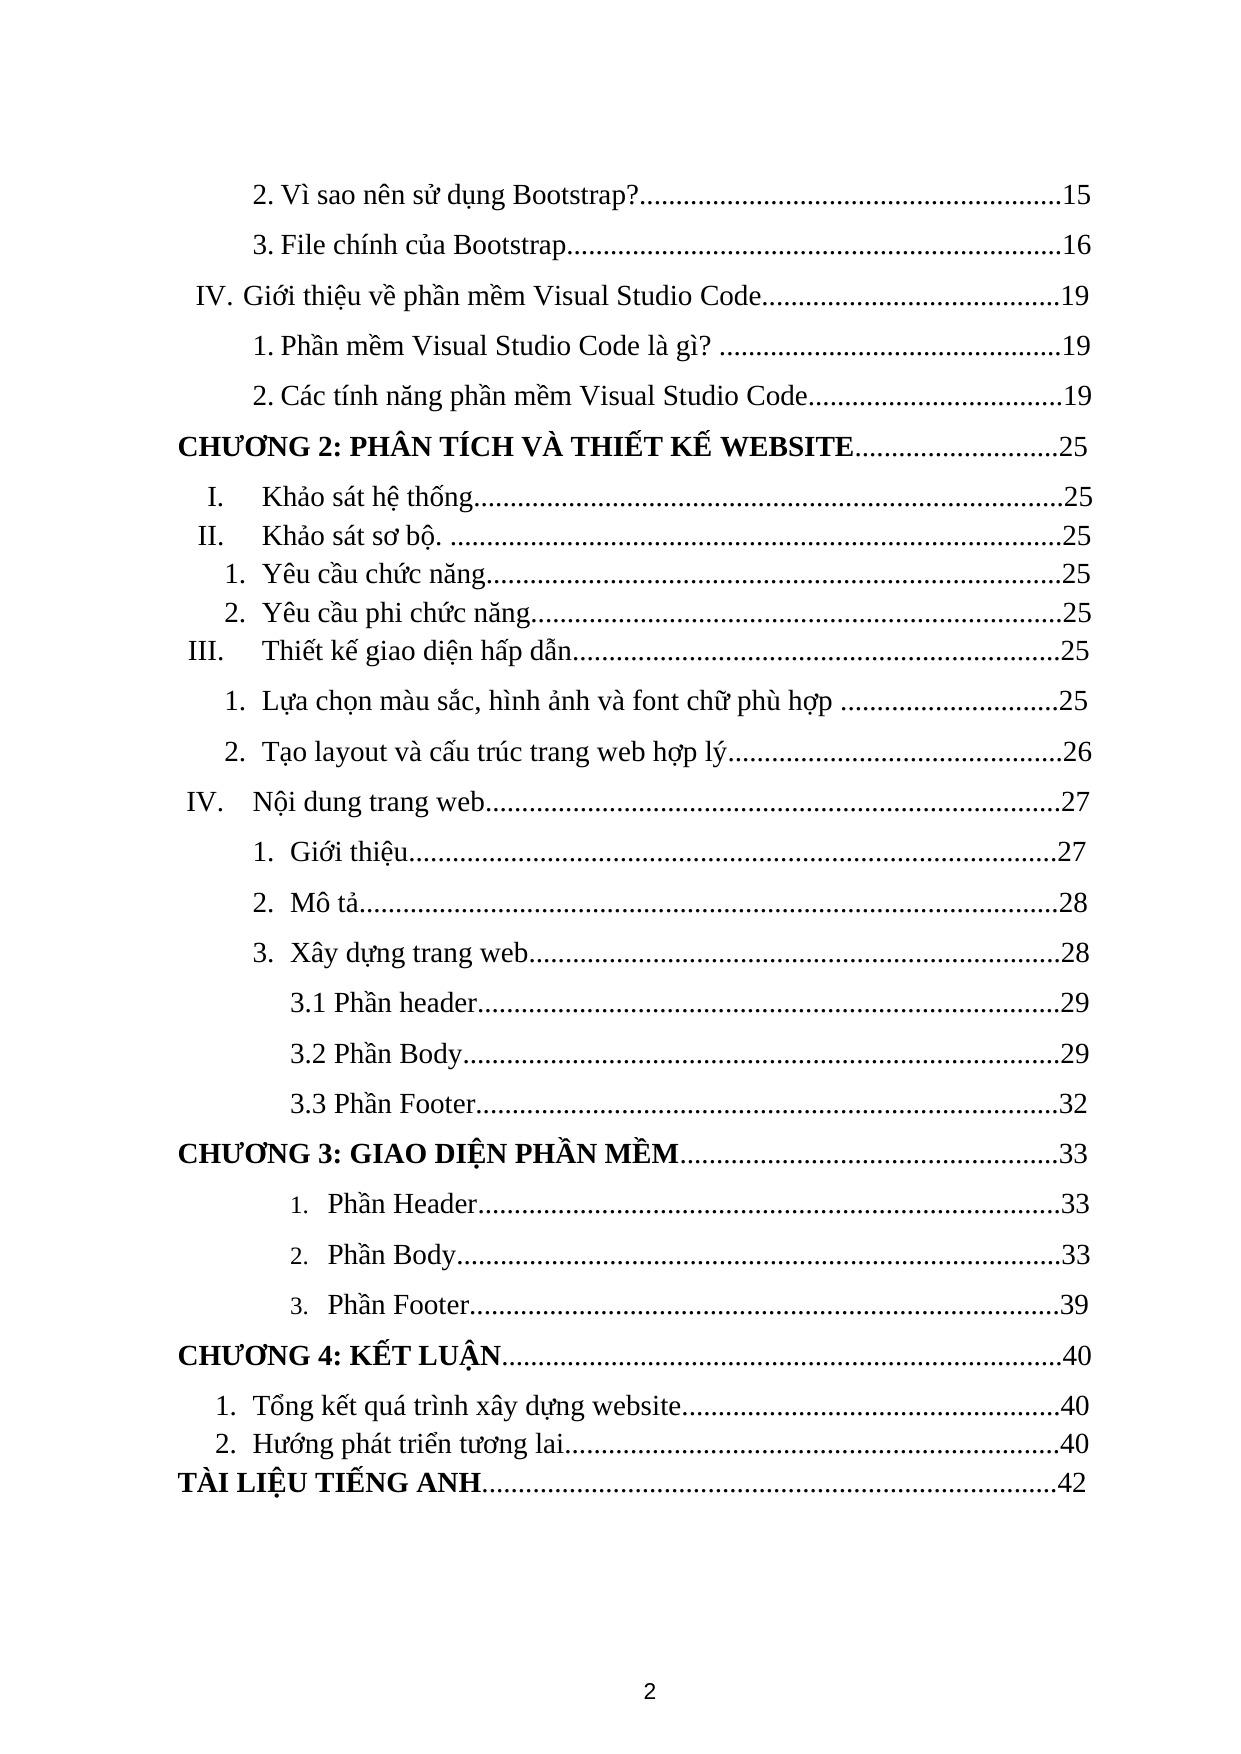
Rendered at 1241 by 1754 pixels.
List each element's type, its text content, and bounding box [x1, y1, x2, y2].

list Phần header................................................................................29 [290, 985, 1122, 1019]
list Phần Header ................................................................................33 [290, 1187, 1122, 1220]
list Giới thiệu.........................................................................................27 [252, 834, 1122, 868]
list Thiết kế giao diện hấp dẫn...................................................................25 [224, 633, 1122, 667]
list Giới thiệu về phần mềm Visual Studio Code.........................................19 [233, 278, 1122, 311]
list Tạo layout và cấu trúc trang web hợp lý..............................................26 [224, 734, 1122, 767]
list Yêu cầu chức năng...............................................................................25 [224, 556, 1122, 590]
text CHƯƠNG 4: KẾT LUẬN.............................................................................40 [177, 1338, 1122, 1371]
list Phần Body..................................................................................29 [290, 1036, 1122, 1069]
list Khảo sát hệ thống.................................................................................25 [224, 479, 1122, 513]
list Hướng phát triển tương lai....................................................................40 [215, 1426, 1122, 1460]
text CHƯƠNG 3: GIAO DIỆN PHẦN MỀM....................................................33 [177, 1136, 1122, 1170]
list Các tính năng phần mềm Visual Studio Code...................................19 [252, 378, 1122, 412]
text CHƯƠNG 2: PHÂN TÍCH VÀ THIẾT KẾ WEBSITE............................25 [177, 429, 1122, 462]
list Phần Footer................................................................................32 [290, 1086, 1122, 1119]
list Vì sao nên sử dụng Bootstrap?..........................................................15 [252, 177, 1122, 211]
list Phần mềm Visual Studio Code là gì? ...............................................19 [252, 328, 1122, 362]
list Tổng kết quá trình xây dựng website....................................................40 [215, 1388, 1122, 1421]
list Mô tả................................................................................................28 [252, 885, 1122, 918]
list File chính của Bootstrap....................................................................16 [252, 227, 1122, 261]
list Xây dựng trang web.........................................................................28 [252, 935, 1122, 969]
text TÀI LIỆU TIẾNG ANH...............................................................................42 [177, 1465, 1122, 1498]
list Lựa chọn màu sắc, hình ảnh và font chữ phù hợp ..............................25 [224, 683, 1122, 717]
list Yêu cầu phi chức năng.........................................................................25 [224, 595, 1122, 628]
list Khảo sát sơ bộ. ....................................................................................25 [224, 518, 1122, 551]
list Phần Footer.................................................................................39 [290, 1287, 1122, 1321]
list Nội dung trang web...............................................................................27 [224, 784, 1122, 818]
list Phần Body...................................................................................33 [290, 1237, 1122, 1271]
